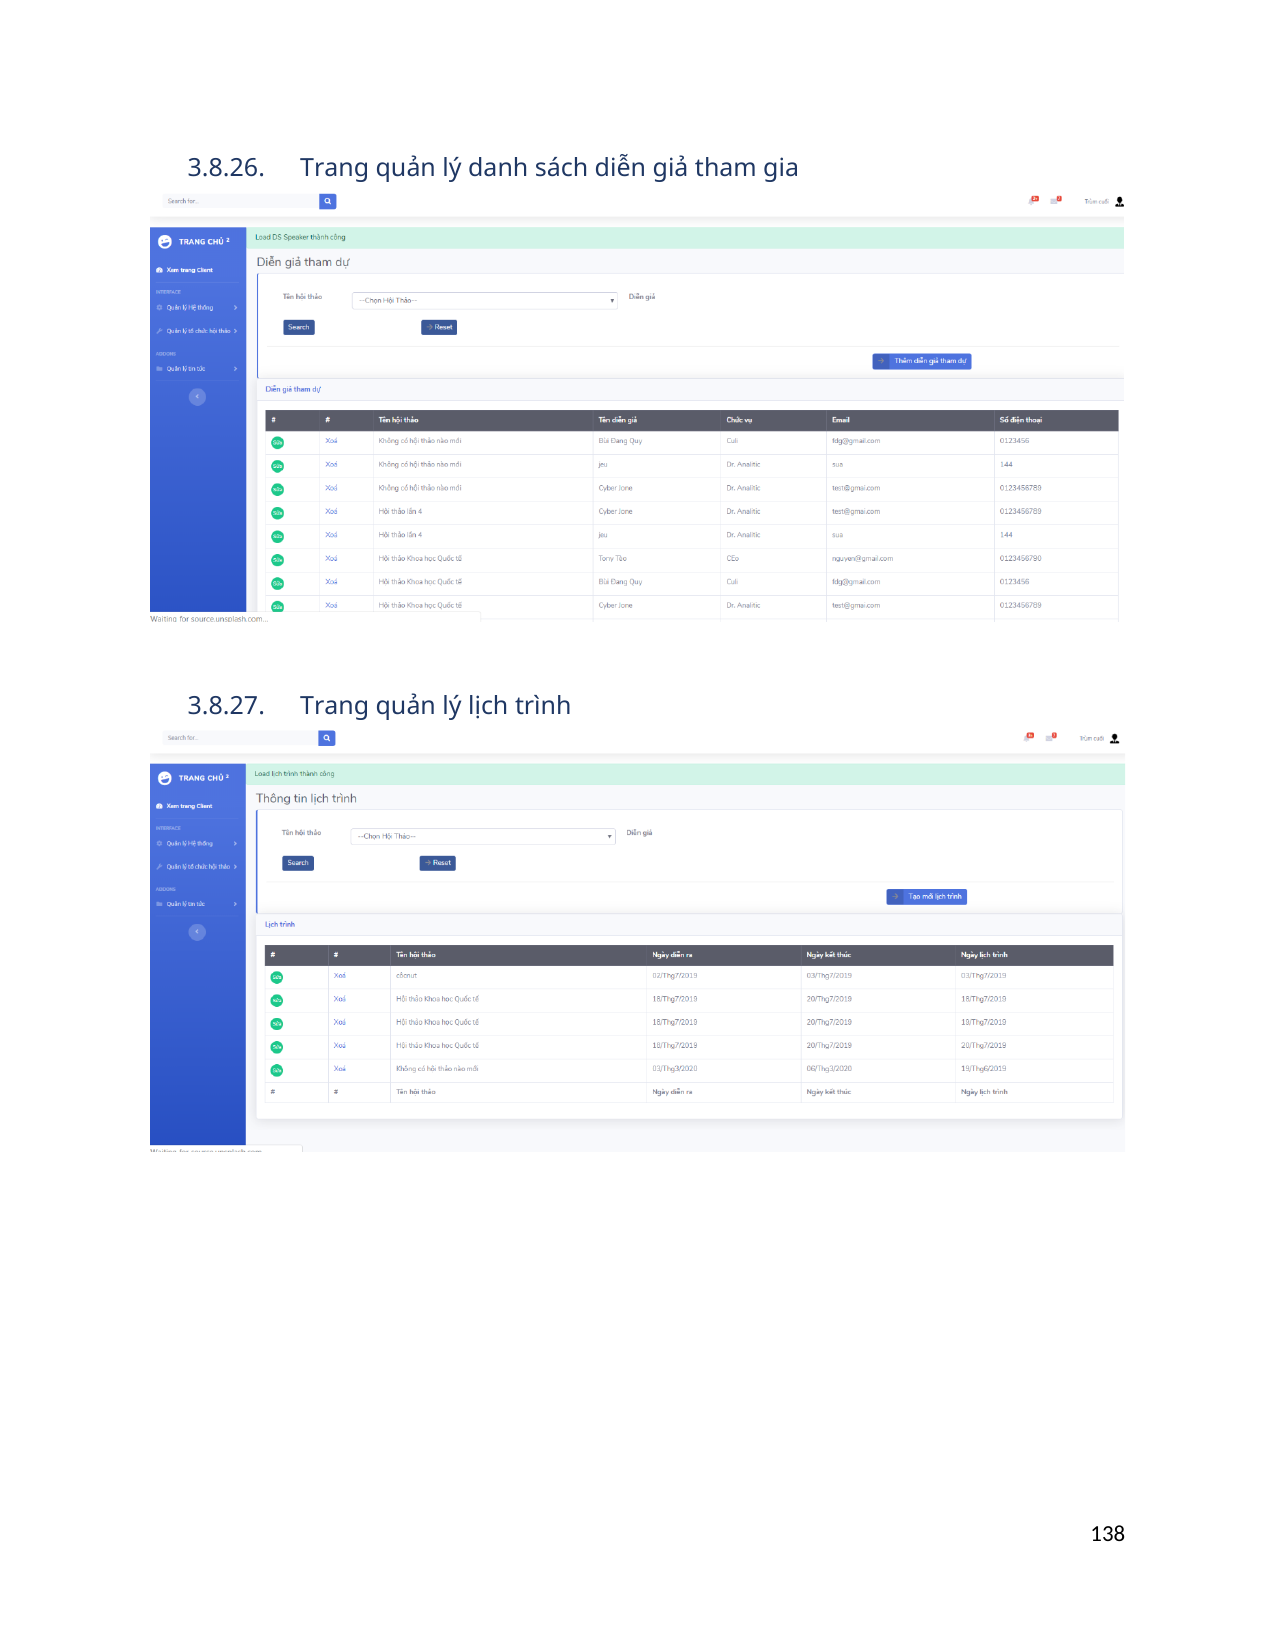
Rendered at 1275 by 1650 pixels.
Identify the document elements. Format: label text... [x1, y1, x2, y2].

subtitle Trang quản lý lịch trình [187, 687, 1125, 722]
picture [150, 724, 1125, 1152]
subtitle Trang quản lý danh sách diễn giả tham gia [187, 150, 1125, 184]
picture [150, 186, 1124, 622]
